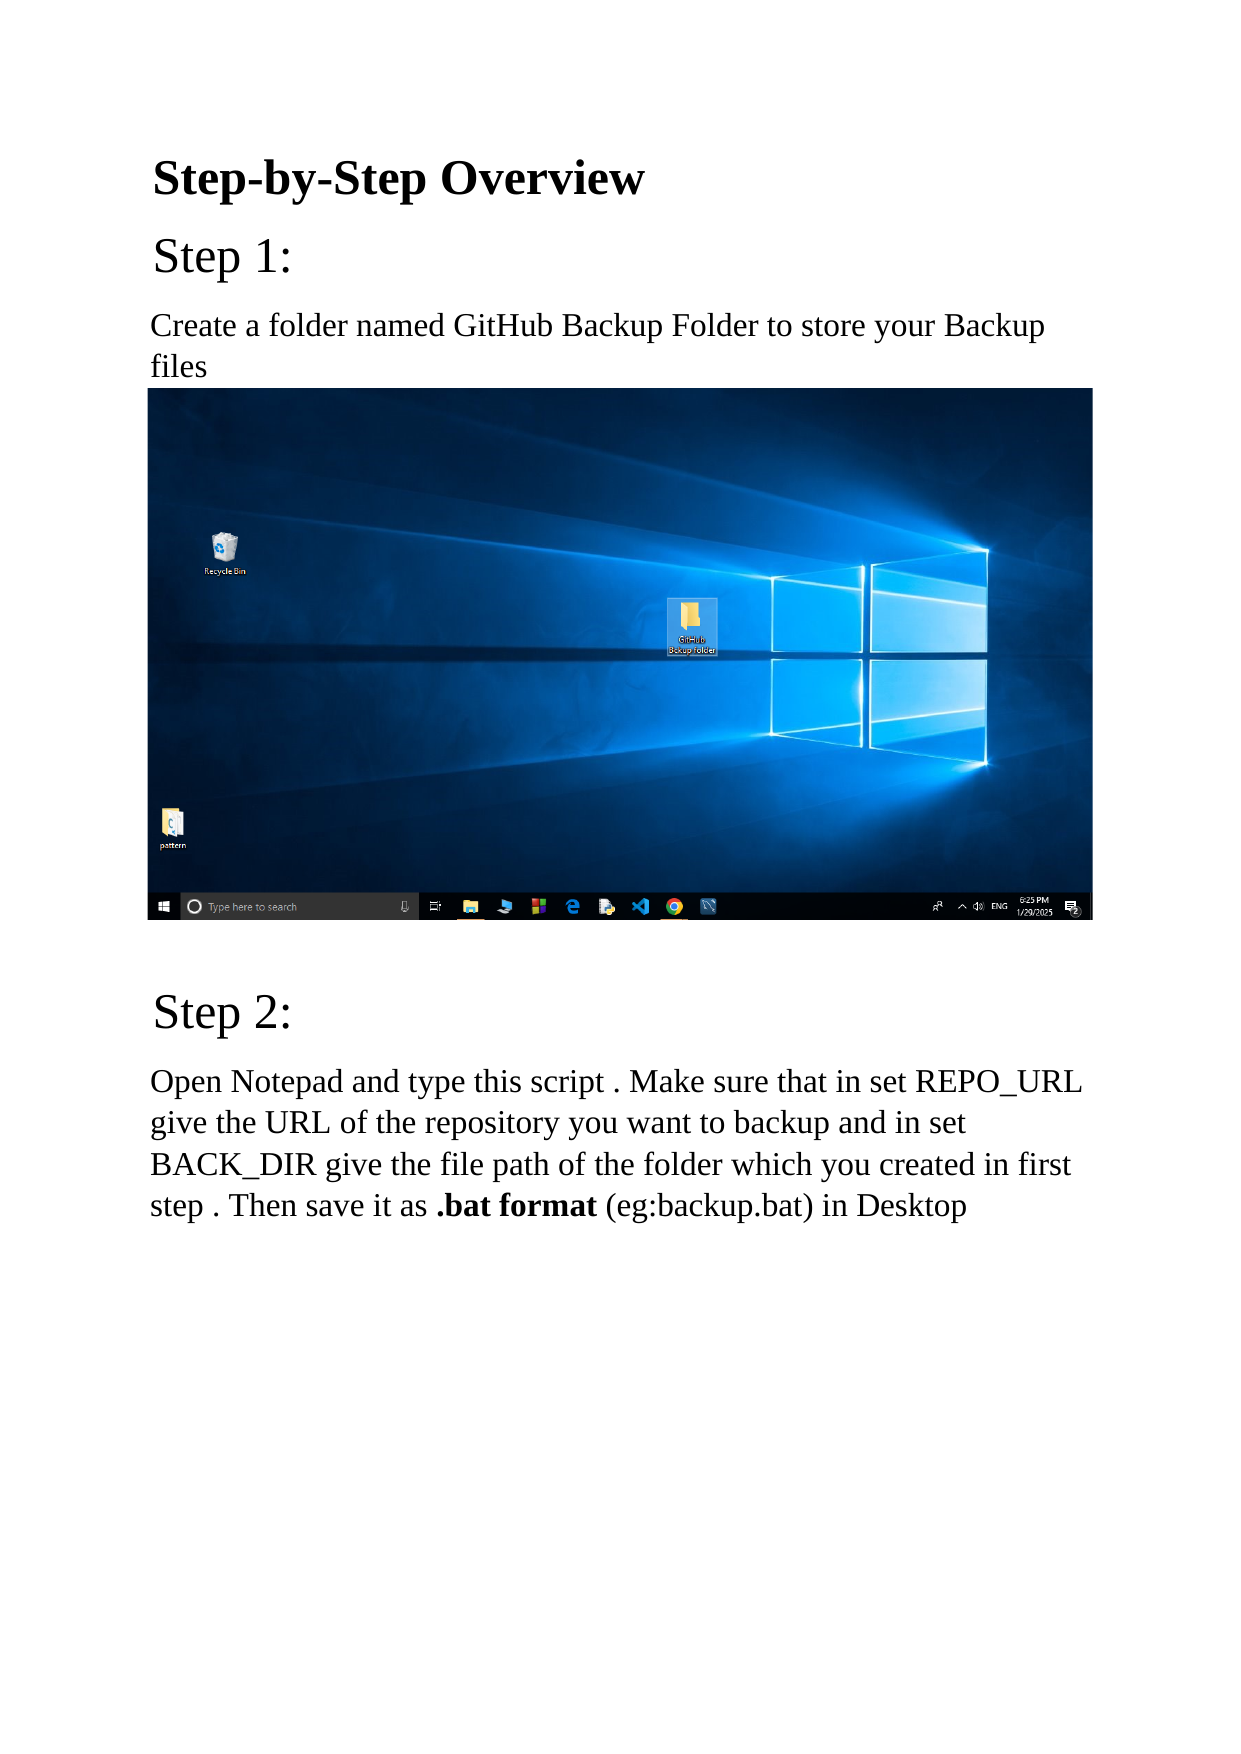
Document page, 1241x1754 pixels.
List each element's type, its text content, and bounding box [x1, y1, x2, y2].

subtitle Step-by-Step Overview [150, 148, 1093, 205]
subtitle Step 1: [150, 226, 1093, 283]
text Create a folder named GitHub Backup Folder to store your Backup files [150, 305, 1093, 385]
text Open Notepad and type this script . Make sure that in set REPO_URL give the URL of the repository you want to backup and in set BACK_DIR give the file path of the folder which you created in first step . Then save it as .bat format (eg:backup.bat) in Desktop [150, 1061, 1093, 1223]
picture [147, 388, 1093, 920]
subtitle Step 2: [150, 981, 1093, 1039]
